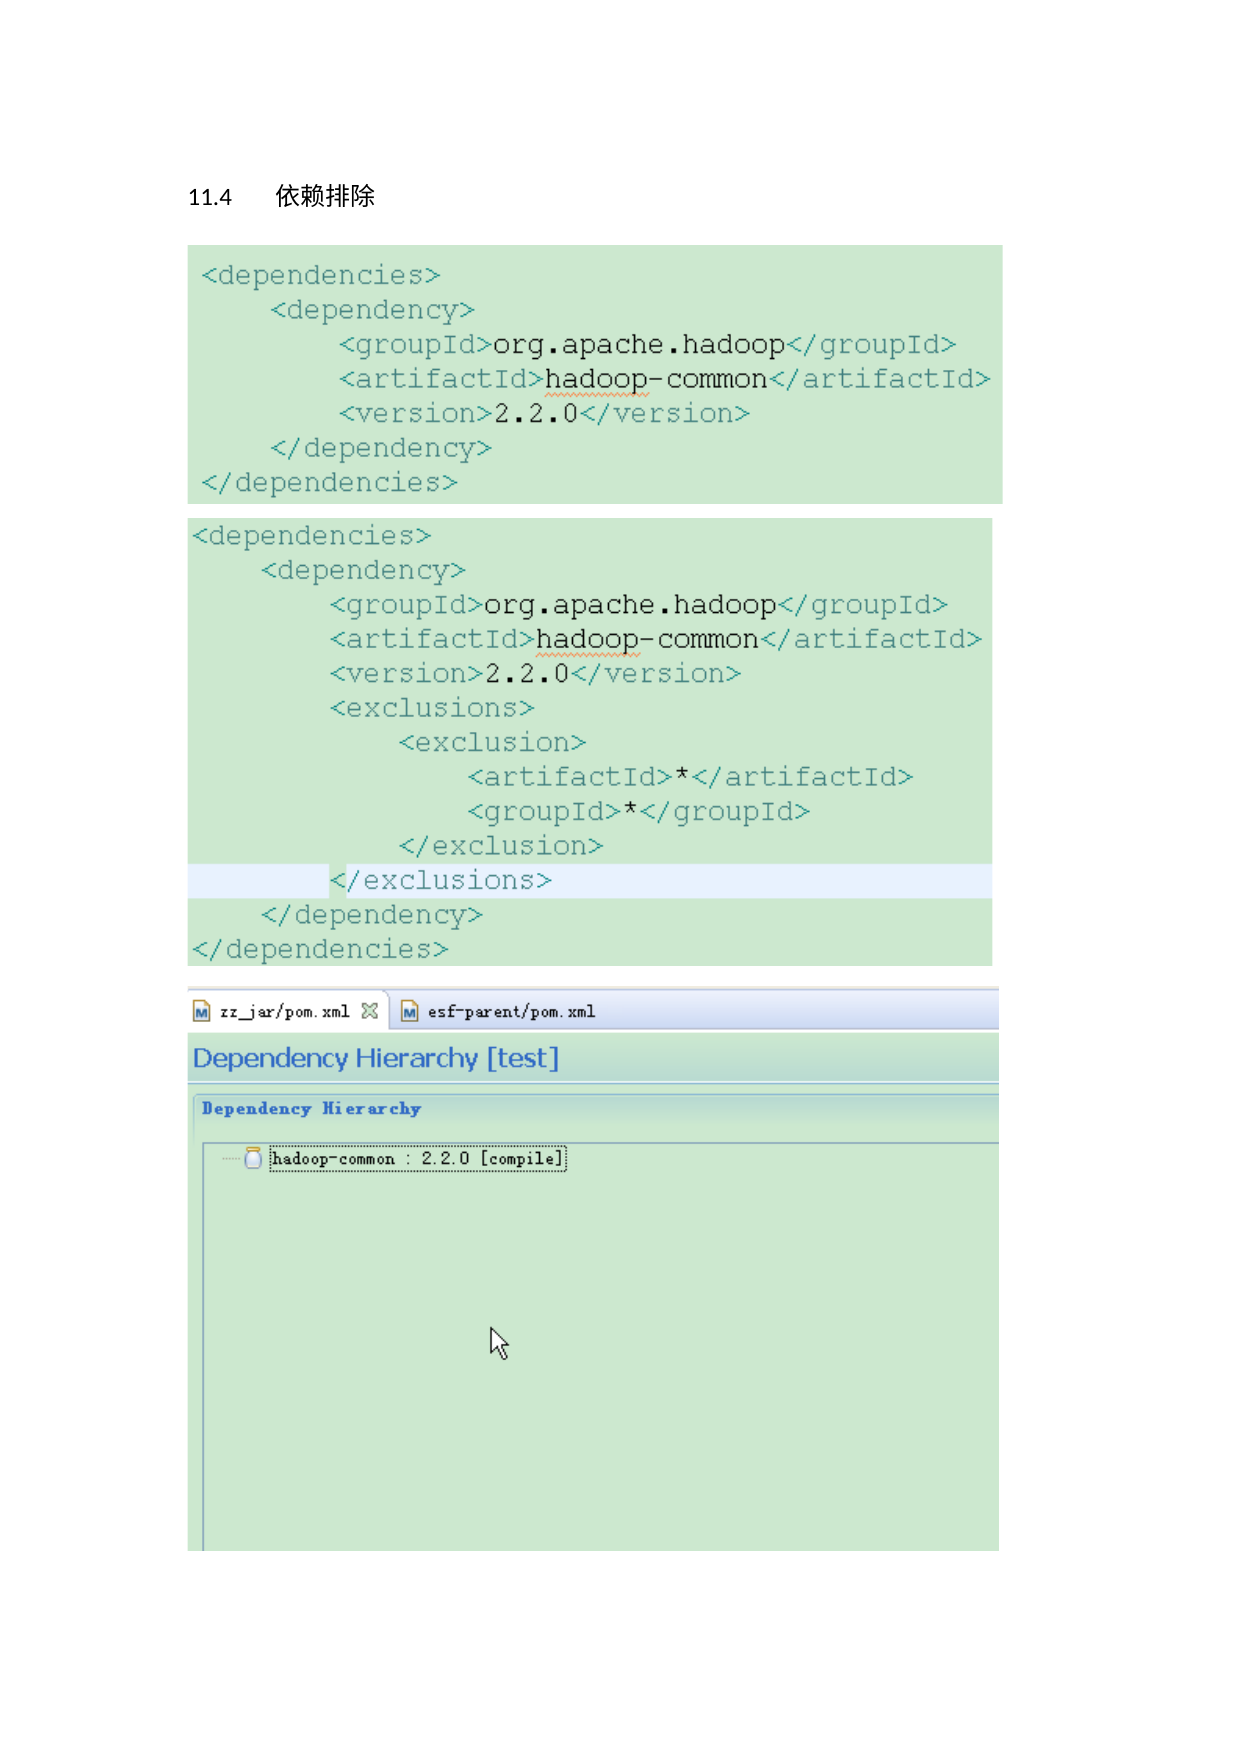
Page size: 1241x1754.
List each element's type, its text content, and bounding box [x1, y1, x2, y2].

picture [187, 245, 1003, 504]
list 依赖排除 [187, 162, 1053, 227]
picture [187, 986, 999, 1551]
picture [187, 518, 993, 966]
